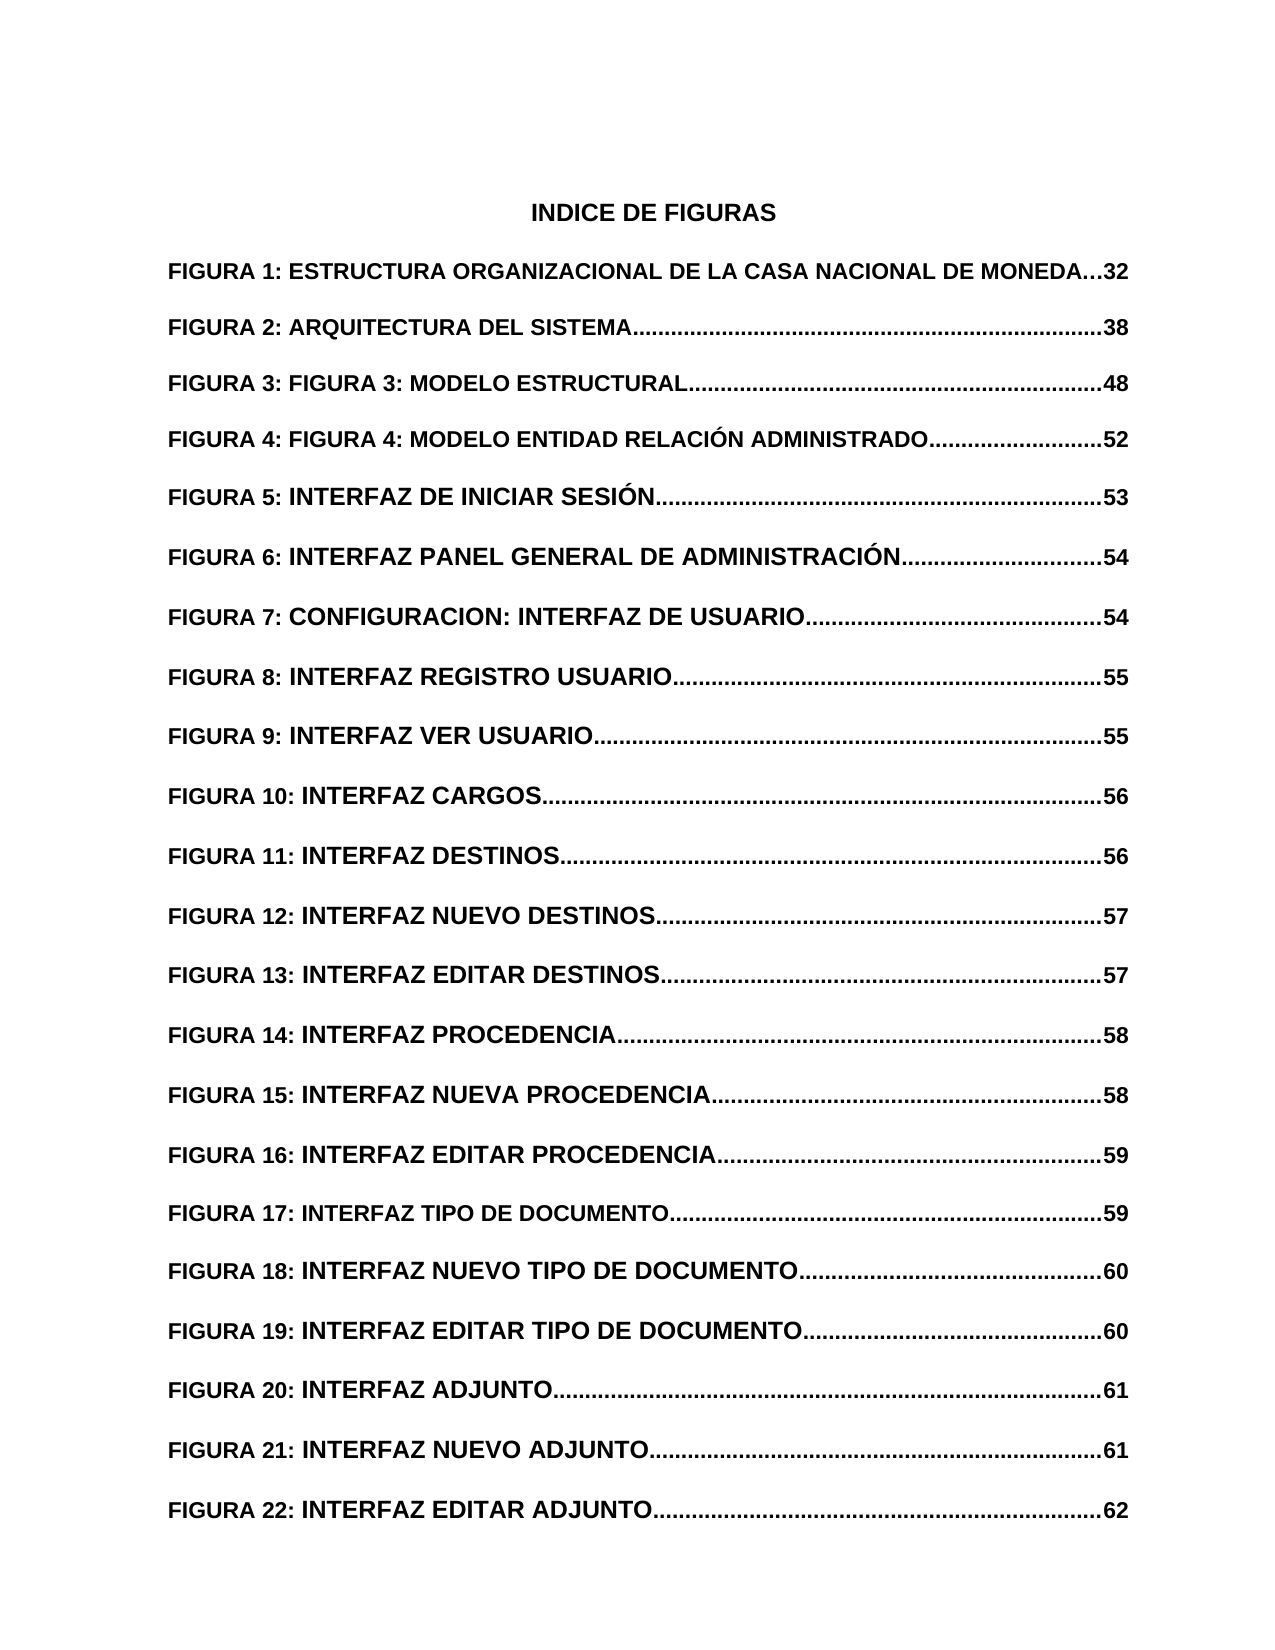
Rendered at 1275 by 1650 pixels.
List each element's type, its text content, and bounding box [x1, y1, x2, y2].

text FIGURA 15: INTERFAZ NUEVA PROCEDENCIA 58 [168, 1080, 1139, 1109]
text FIGURA 13: INTERFAZ EDITAR DESTINOS 57 [168, 961, 1139, 989]
text FIGURA 9: INTERFAZ VER USUARIO 55 [168, 721, 1139, 750]
text FIGURA 18: INTERFAZ NUEVO TIPO DE DOCUMENTO 60 [168, 1256, 1139, 1284]
text FIGURA 16: INTERFAZ EDITAR PROCEDENCIA 59 [168, 1140, 1139, 1169]
text FIGURA 11: INTERFAZ DESTINOS 56 [168, 841, 1139, 870]
text FIGURA 22: INTERFAZ EDITAR ADJUNTO 62 [168, 1495, 1139, 1524]
text FIGURA 4: FIGURA 4: MODELO ENTIDAD RELACIÓN ADMINISTRADO 52 [168, 426, 1139, 452]
text FIGURA 1: ESTRUCTURA ORGANIZACIONAL DE LA CASA NACIONAL DE MONEDA. 32 [168, 258, 1139, 284]
text FIGURA 14: INTERFAZ PROCEDENCIA 58 [168, 1020, 1139, 1049]
text FIGURA 2: ARQUITECTURA DEL SISTEMA 38 [168, 314, 1139, 340]
text FIGURA 19: INTERFAZ EDITAR TIPO DE DOCUMENTO 60 [168, 1316, 1139, 1344]
text FIGURA 3: FIGURA 3: MODELO ESTRUCTURAL 48 [168, 370, 1139, 396]
text FIGURA 20: INTERFAZ ADJUNTO 61 [168, 1375, 1139, 1404]
text FIGURA 10: INTERFAZ CARGOS 56 [168, 781, 1139, 810]
text FIGURA 21: INTERFAZ NUEVO ADJUNTO 61 [168, 1435, 1139, 1464]
text FIGURA 17: INTERFAZ TIPO DE DOCUMENTO 59 [168, 1200, 1139, 1226]
text FIGURA 8: INTERFAZ REGISTRO USUARIO 55 [168, 662, 1139, 690]
text INDICE DE FIGURAS [168, 198, 1139, 227]
text FIGURA 5: INTERFAZ DE INICIAR SESIÓN 53 [168, 482, 1139, 511]
text FIGURA 7: CONFIGURACION: INTERFAZ DE USUARIO 54 [168, 602, 1139, 631]
text FIGURA 6: INTERFAZ PANEL GENERAL DE ADMINISTRACIÓN 54 [168, 542, 1139, 571]
text FIGURA 12: INTERFAZ NUEVO DESTINOS 57 [168, 901, 1139, 929]
